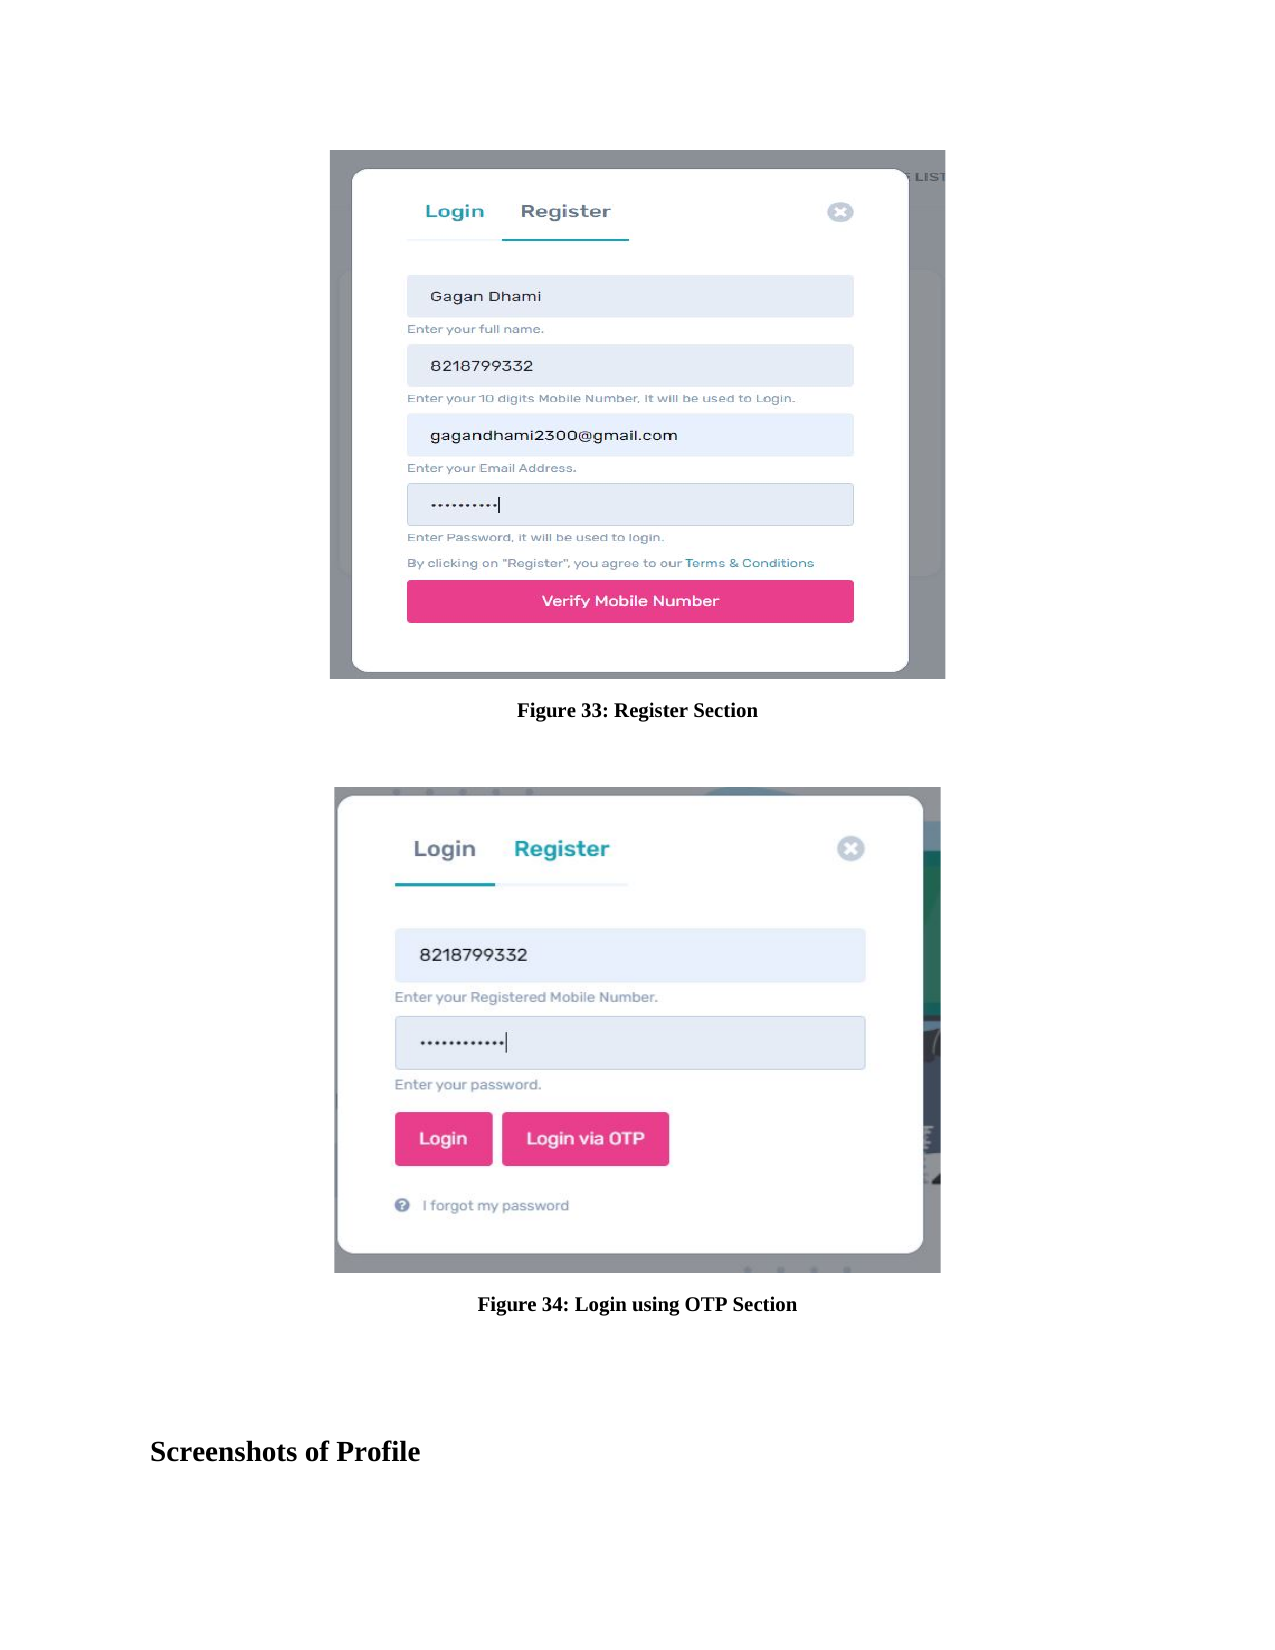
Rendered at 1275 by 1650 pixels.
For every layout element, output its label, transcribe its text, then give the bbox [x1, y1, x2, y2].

text Figure 34: Login using OTP Section [150, 1292, 1125, 1316]
picture [329, 150, 946, 679]
picture [334, 787, 941, 1273]
text Figure 33: Register Section [150, 698, 1125, 722]
text Screenshots of Profile [150, 1434, 1125, 1468]
